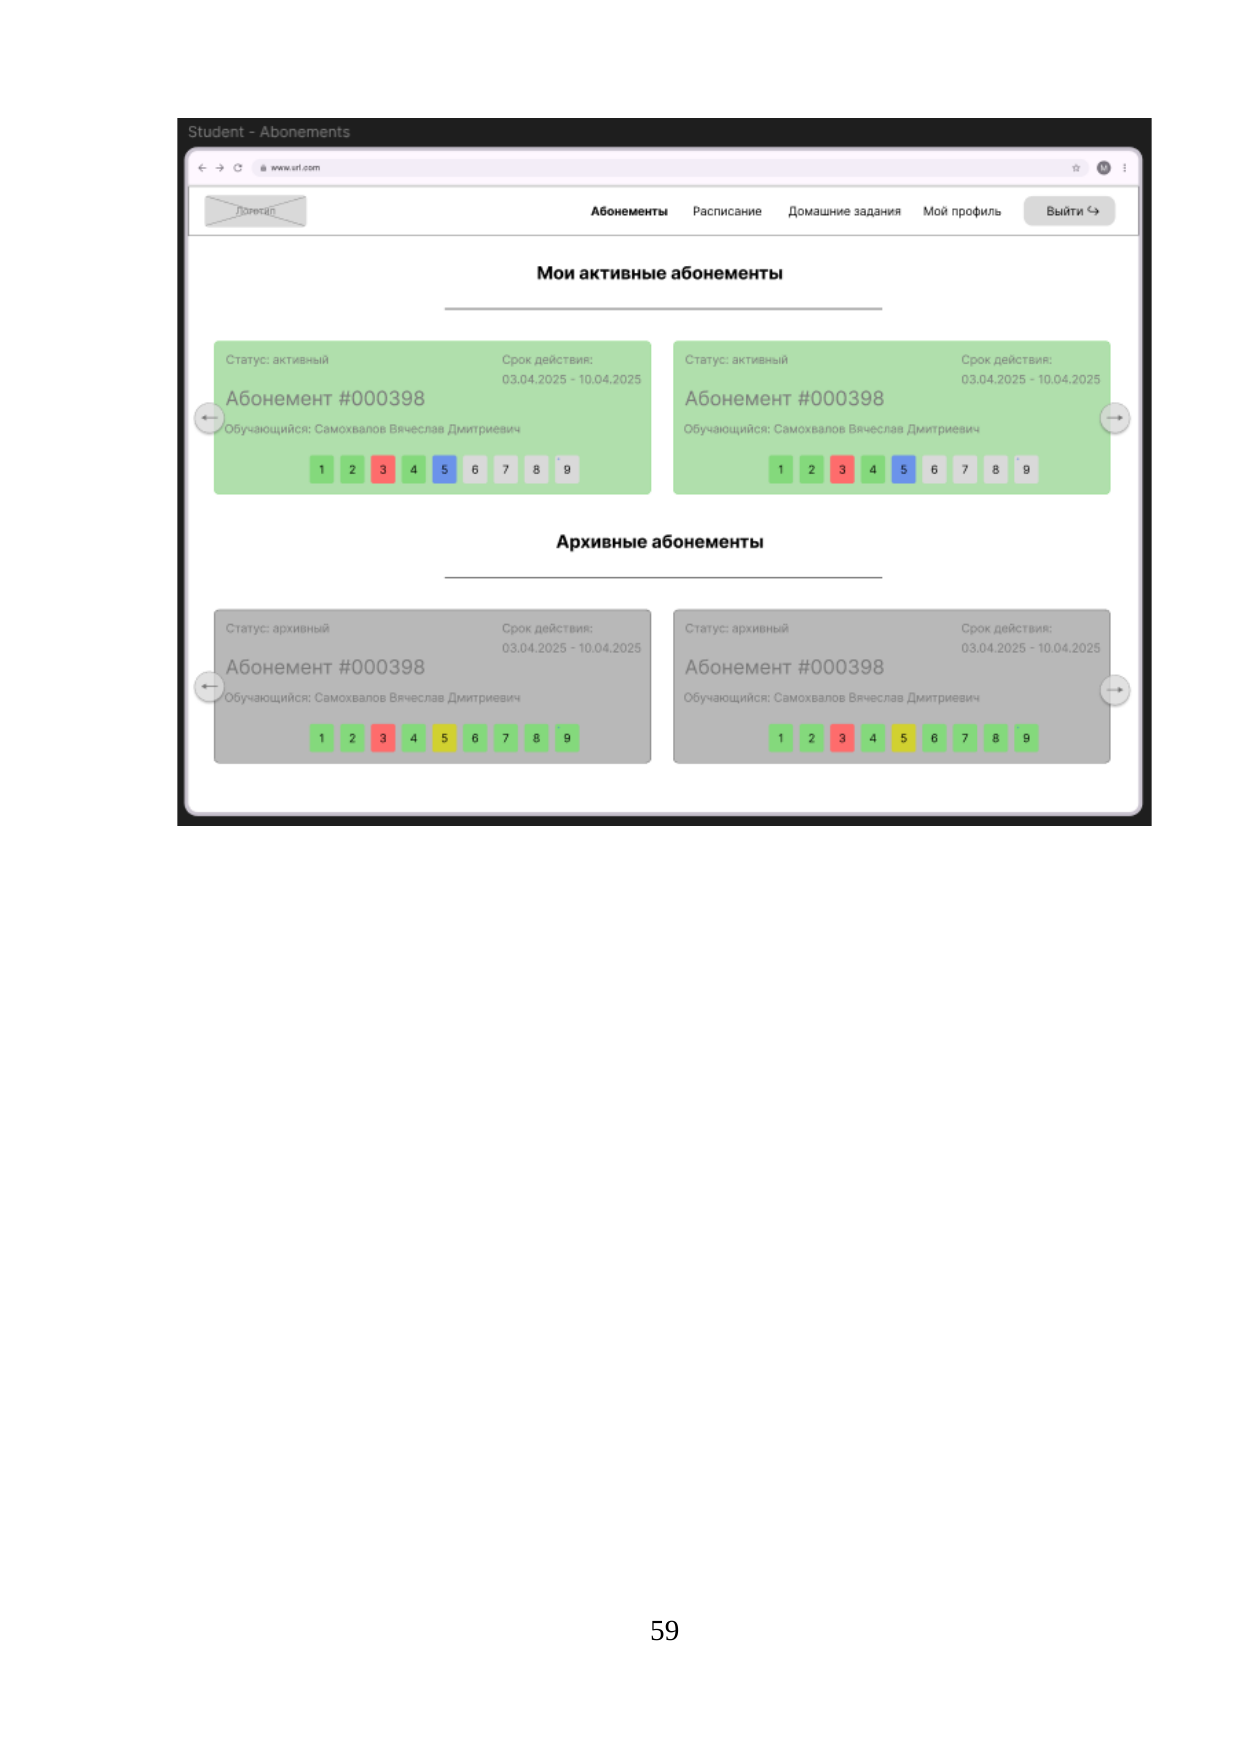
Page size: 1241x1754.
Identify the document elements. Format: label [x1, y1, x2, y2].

picture [177, 118, 1152, 826]
